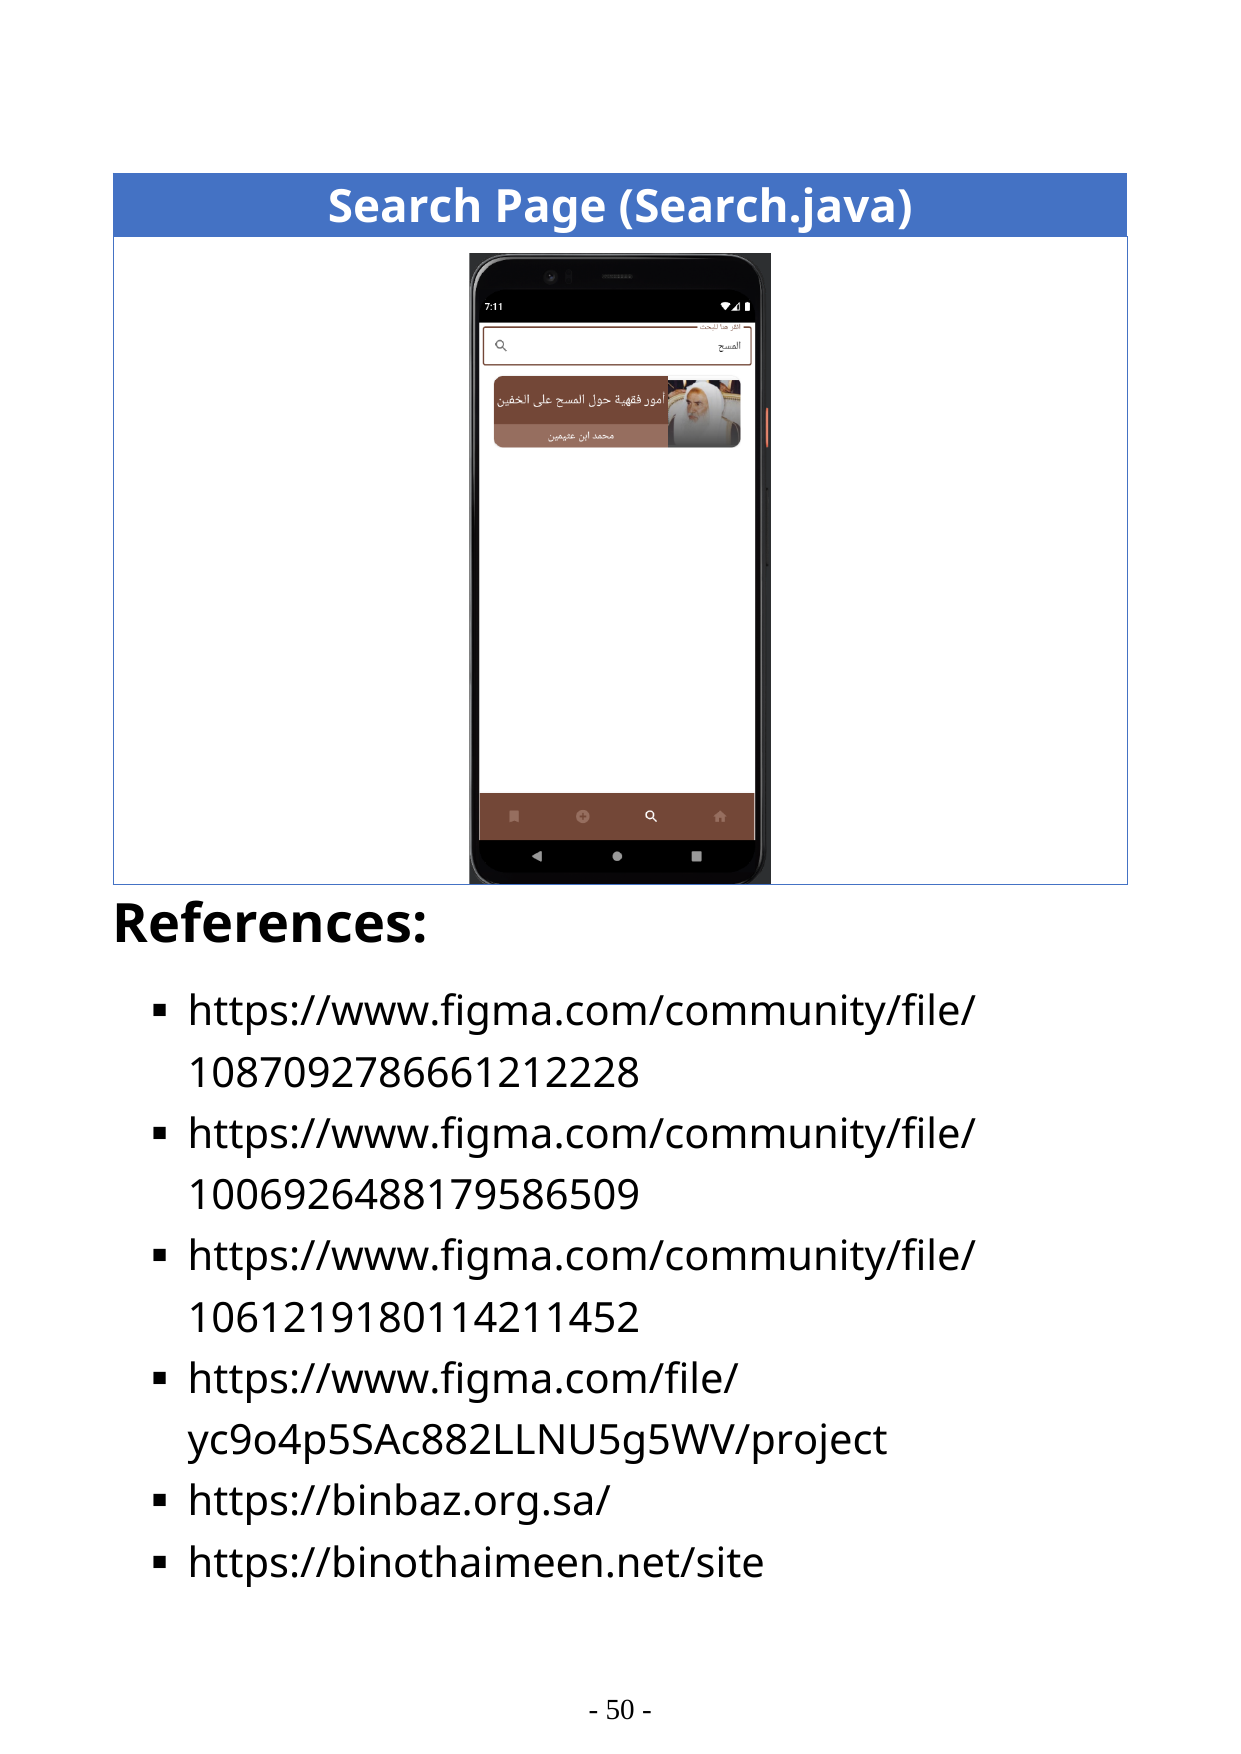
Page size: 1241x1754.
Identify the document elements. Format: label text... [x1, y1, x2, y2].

list https://www.figma.com/file/yc9o4p5SAc882LLNU5g5WV/project [150, 1349, 1128, 1467]
list https://www.figma.com/community/file/1087092786661212228 [150, 981, 1128, 1099]
list https://binbaz.org.sa/ [150, 1471, 1128, 1528]
list https://www.figma.com/community/file/1006926488179586509 [150, 1104, 1128, 1222]
table_header Search Page (Search.java) [114, 174, 1127, 236]
list https://www.figma.com/community/file/1061219180114211452 [150, 1226, 1128, 1344]
text References: [112, 885, 1128, 959]
list https://binothaimeen.net/site [150, 1532, 1128, 1589]
table_cell [114, 237, 1127, 884]
picture [469, 253, 771, 884]
